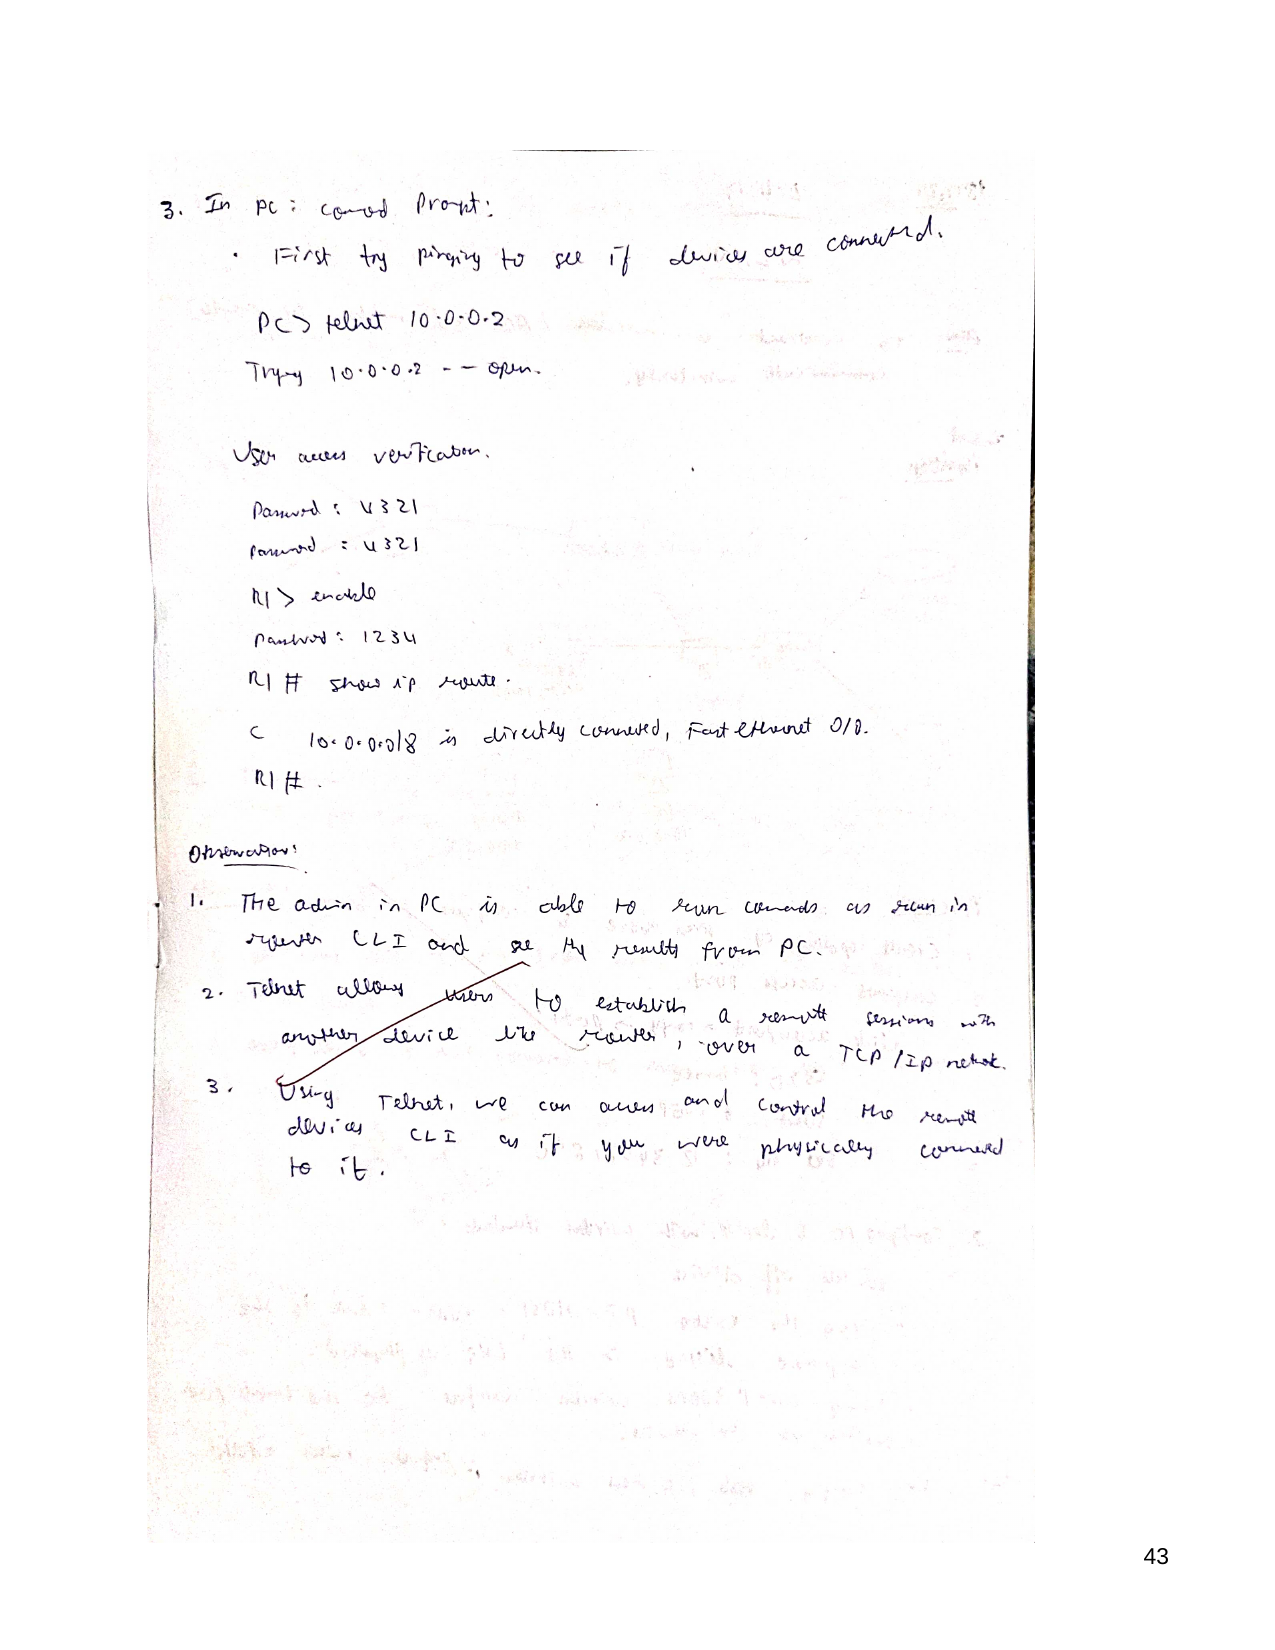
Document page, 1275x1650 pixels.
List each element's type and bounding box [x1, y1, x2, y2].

picture [147, 150, 1035, 1543]
